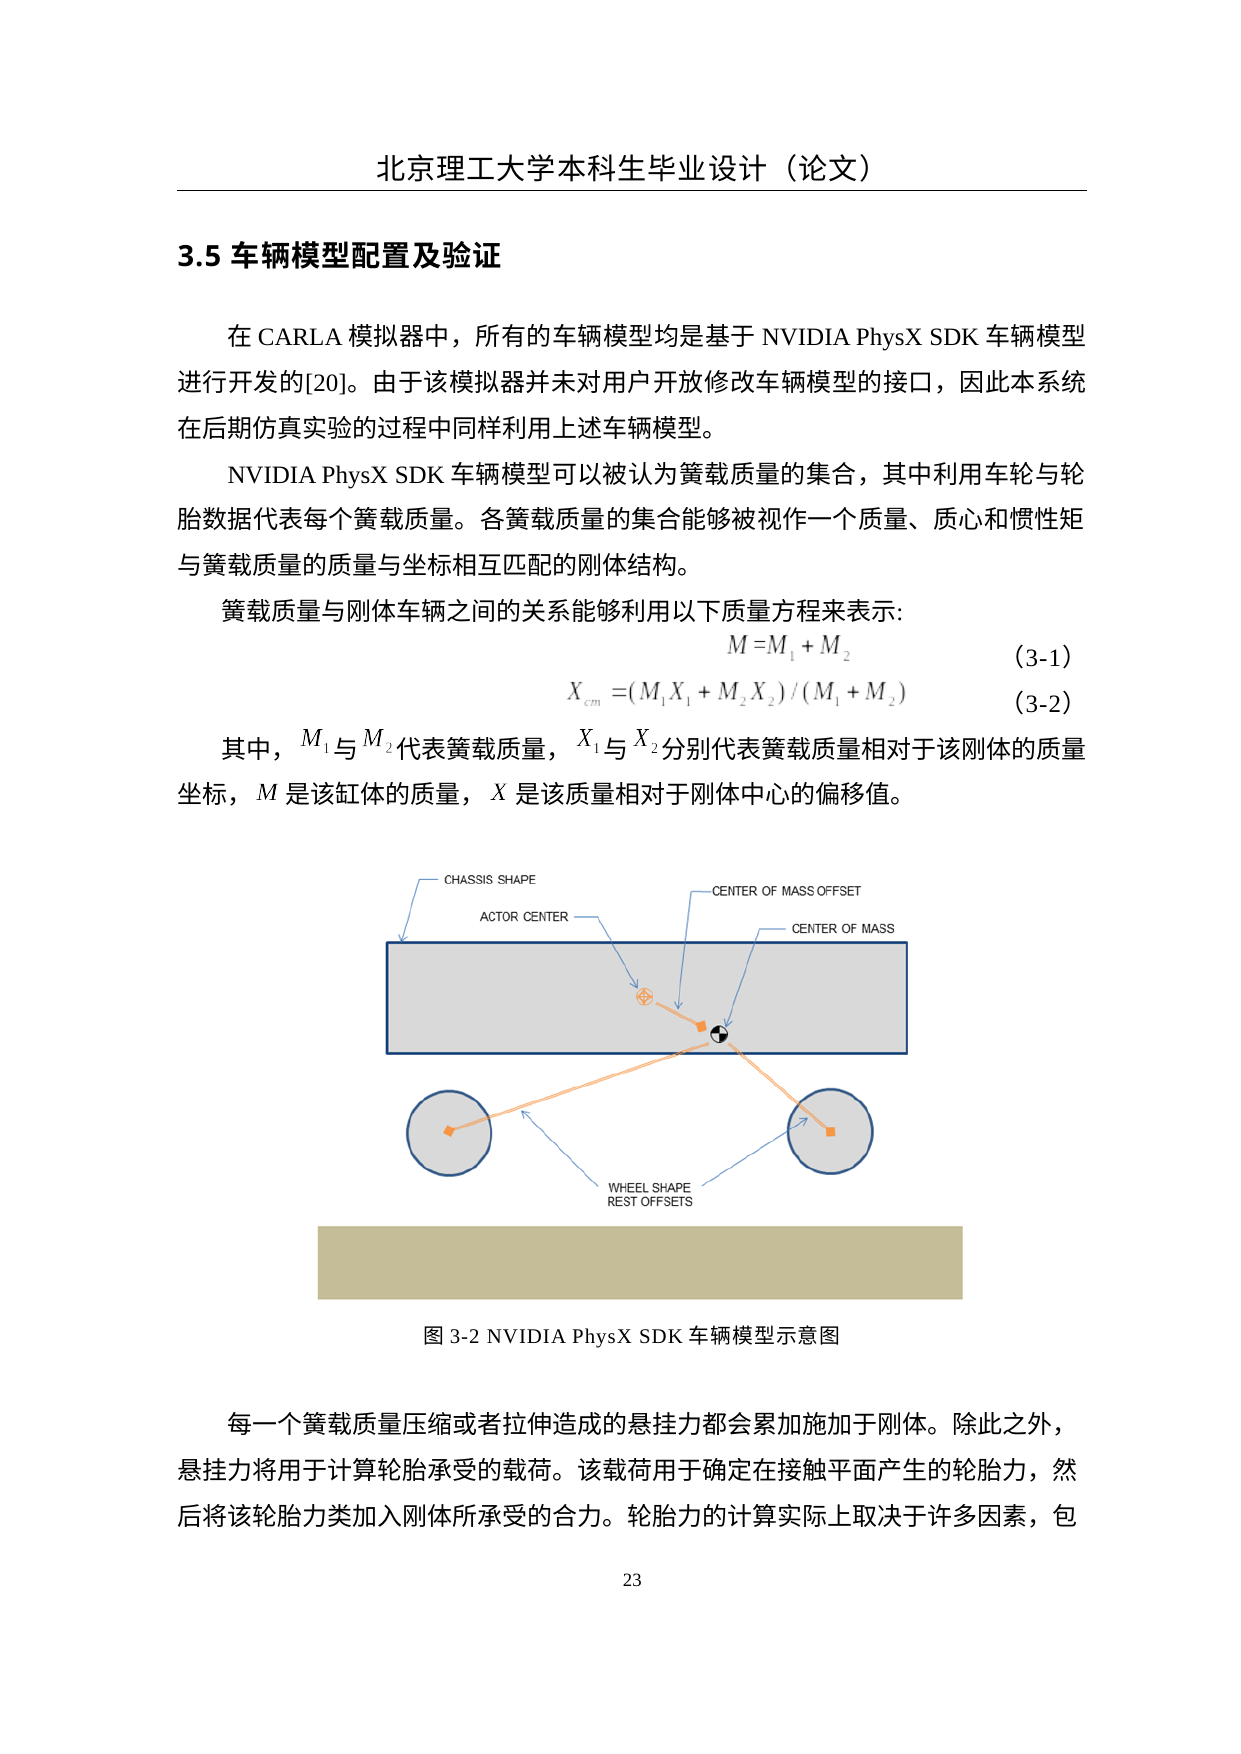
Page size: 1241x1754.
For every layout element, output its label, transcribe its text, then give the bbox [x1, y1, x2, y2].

text NVIDIA PhysX SDK车辆模型可以被认为簧载质量的集合，其中利用车轮与轮胎数据代表每个簧载质量。各簧载质量的集合能够被视作一个质量、质心和惯性矩与簧载质量的质量与坐标相互匹配的刚体结构。 [177, 444, 1087, 582]
text 簧载质量与刚体车辆之间的关系能够利用以下质量方程来表示: [177, 582, 1087, 628]
text （3-2） [177, 674, 1087, 719]
subtitle 3.5 车辆模型配置及验证 [177, 213, 1087, 280]
text 其中，与代表簧载质量，与分别代表簧载质量相对于该刚体的质量坐标，是该缸体的质量，是该质量相对于刚体中心的偏移值。 [177, 719, 1087, 811]
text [177, 1395, 1087, 1533]
picture [249, 857, 1015, 1304]
text 图3-2 NVIDIA PhysX SDK车辆模型示意图 [177, 1304, 1087, 1349]
text 在CARLA模拟器中，所有的车辆模型均是基于NVIDIA PhysX SDK车辆模型进行开发的[20]。由于该模拟器并未对用户开放修改车辆模型的接口，因此本系统在后期仿真实验的过程中同样利用上述车辆模型。 [177, 307, 1087, 444]
text （3-1） [177, 628, 1087, 674]
